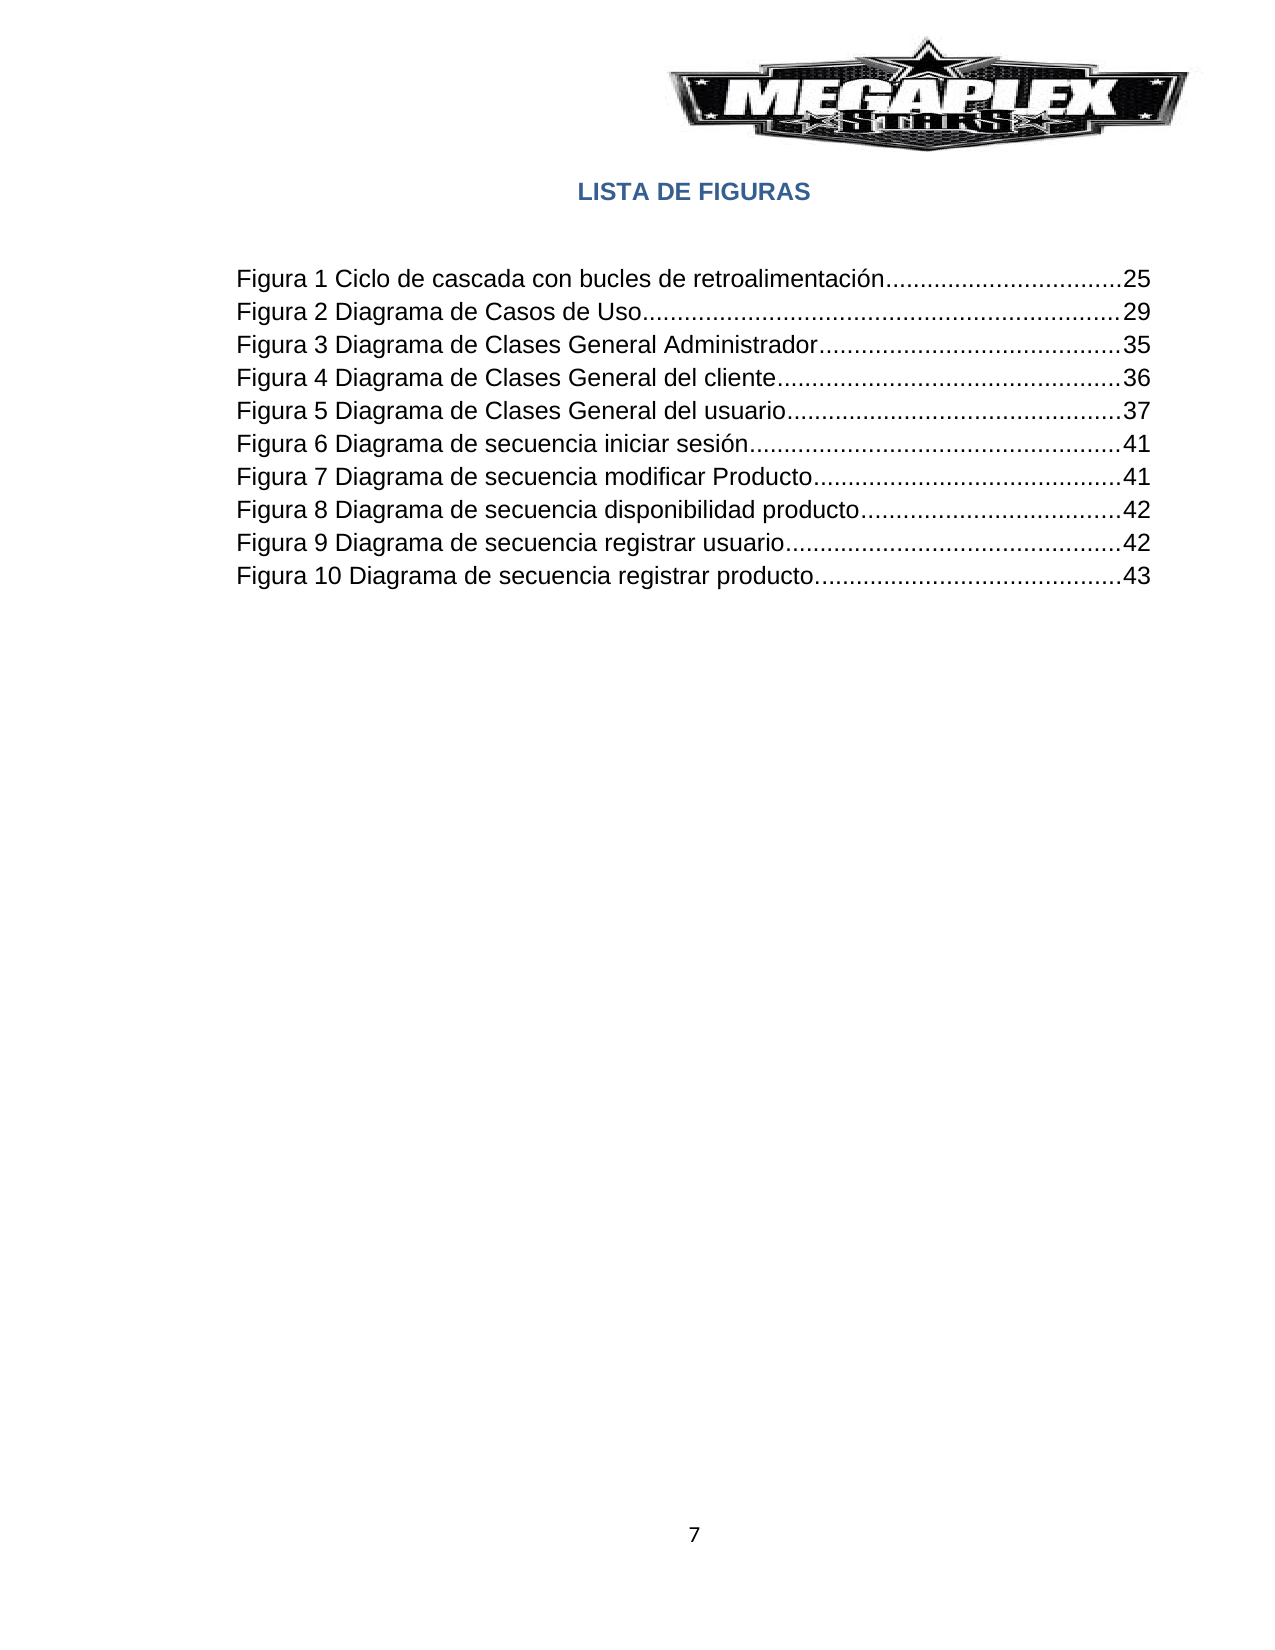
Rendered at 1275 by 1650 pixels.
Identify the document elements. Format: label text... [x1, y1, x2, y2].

text Figura 5 Diagrama de Clases General del usuario 37 [236, 396, 1152, 425]
text Figura 7 Diagrama de secuencia modificar Producto 41 [236, 462, 1152, 491]
text Figura 9 Diagrama de secuencia registrar usuario 42 [236, 528, 1152, 557]
picture [633, 26, 1259, 158]
subtitle LISTA DE FIGURAS [236, 177, 1152, 206]
text Figura 2 Diagrama de Casos de Uso 29 [236, 297, 1152, 326]
text Figura 3 Diagrama de Clases General Administrador 35 [236, 330, 1152, 359]
text Figura 1 Ciclo de cascada con bucles de retroalimentación 25 [236, 264, 1152, 293]
text Figura 4 Diagrama de Clases General del cliente 36 [236, 363, 1152, 392]
text Figura 8 Diagrama de secuencia disponibilidad producto 42 [236, 495, 1152, 524]
text Figura 10 Diagrama de secuencia registrar producto. 43 [236, 561, 1152, 590]
text Figura 6 Diagrama de secuencia iniciar sesión 41 [236, 429, 1152, 458]
